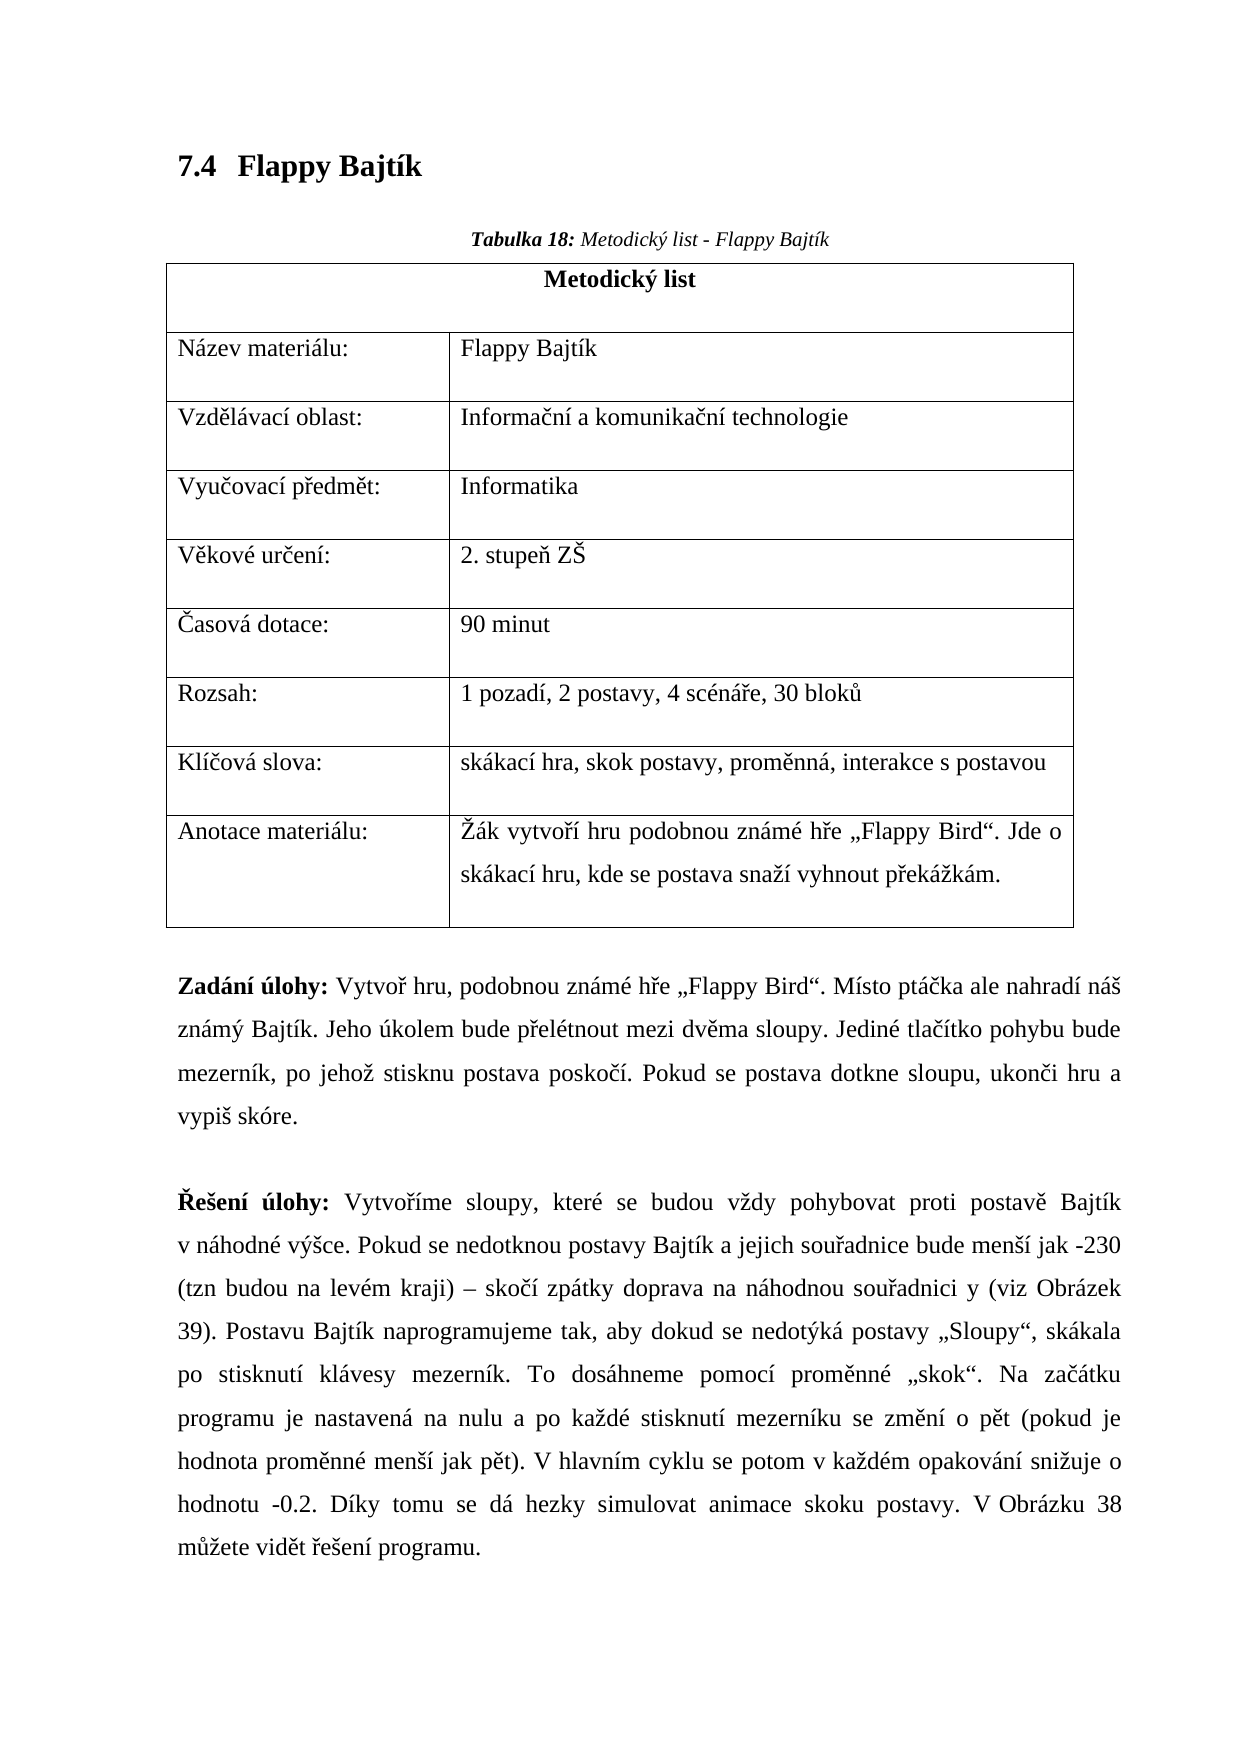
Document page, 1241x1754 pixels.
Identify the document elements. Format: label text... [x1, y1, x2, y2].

subtitle Flappy Bajtík [177, 148, 1122, 184]
table_cell Časová dotace: [167, 609, 449, 677]
text Zadání úlohy: Vytvoř hru, podobnou známé hře „Flappy Bird“. Místo ptáčka ale nahradí náš známý Bajtík. Jeho úkolem bude přelétnout mezi dvěma sloupy. Jediné tlačítko pohybu bude mezerník, po jehož stisknu postava poskočí. Pokud se postava dotkne sloupu, ukonči hru a vypiš skóre. [177, 971, 1122, 1129]
table_cell Informatika [450, 471, 1073, 539]
text Tabulka 18: Metodický list - Flappy Bajtík [177, 227, 1122, 251]
table_cell Klíčová slova: [167, 747, 449, 815]
table_cell Věkové určení: [167, 540, 449, 608]
table_cell Žák vytvoří hru podobnou známé hře „Flappy Bird“. Jde o skákací hru, kde se postava snaží vyhnout překážkám. [450, 816, 1073, 927]
table_cell Vyučovací předmět: [167, 471, 449, 539]
table_cell Flappy Bajtík [450, 333, 1073, 401]
table_cell Informační a komunikační technologie [450, 402, 1073, 470]
table_cell 1 pozadí, 2 postavy, 4 scénáře, 30 bloků [450, 678, 1073, 746]
table_cell Vzdělávací oblast: [167, 402, 449, 470]
table_cell 2. stupeň ZŠ [450, 540, 1073, 608]
table_cell Název materiálu: [167, 333, 449, 401]
text Řešení úlohy: Vytvoříme sloupy, které se budou vždy pohybovat proti postavě Bajtík v náhodné výšce. Pokud se nedotknou postavy Bajtík a jejich souřadnice bude menší jak -230 (tzn budou na levém kraji) – skočí zpátky doprava na náhodnou souřadnici y (viz Obrázek 39). Postavu Bajtík naprogramujeme tak, aby dokud se nedotýká postavy „Sloupy“, skákala po stisknutí klávesy mezerník. To dosáhneme pomocí proměnné „skok“. Na začátku programu je nastavená na nulu a po každé stisknutí mezerníku se změní o pět (pokud je hodnota proměnné menší jak pět). V hlavním cyklu se potom v každém opakování snižuje o hodnotu -0.2. Díky tomu se dá hezky simulovat animace skoku postavy. V Obrázku 38 můžete vidět řešení programu. [177, 1187, 1122, 1561]
table_cell 90 minut [450, 609, 1073, 677]
table_cell Anotace materiálu: [167, 816, 449, 927]
table_header Metodický list [167, 264, 1073, 332]
table_cell skákací hra, skok postavy, proměnná, interakce s postavou [450, 747, 1073, 815]
table_cell Rozsah: [167, 678, 449, 746]
